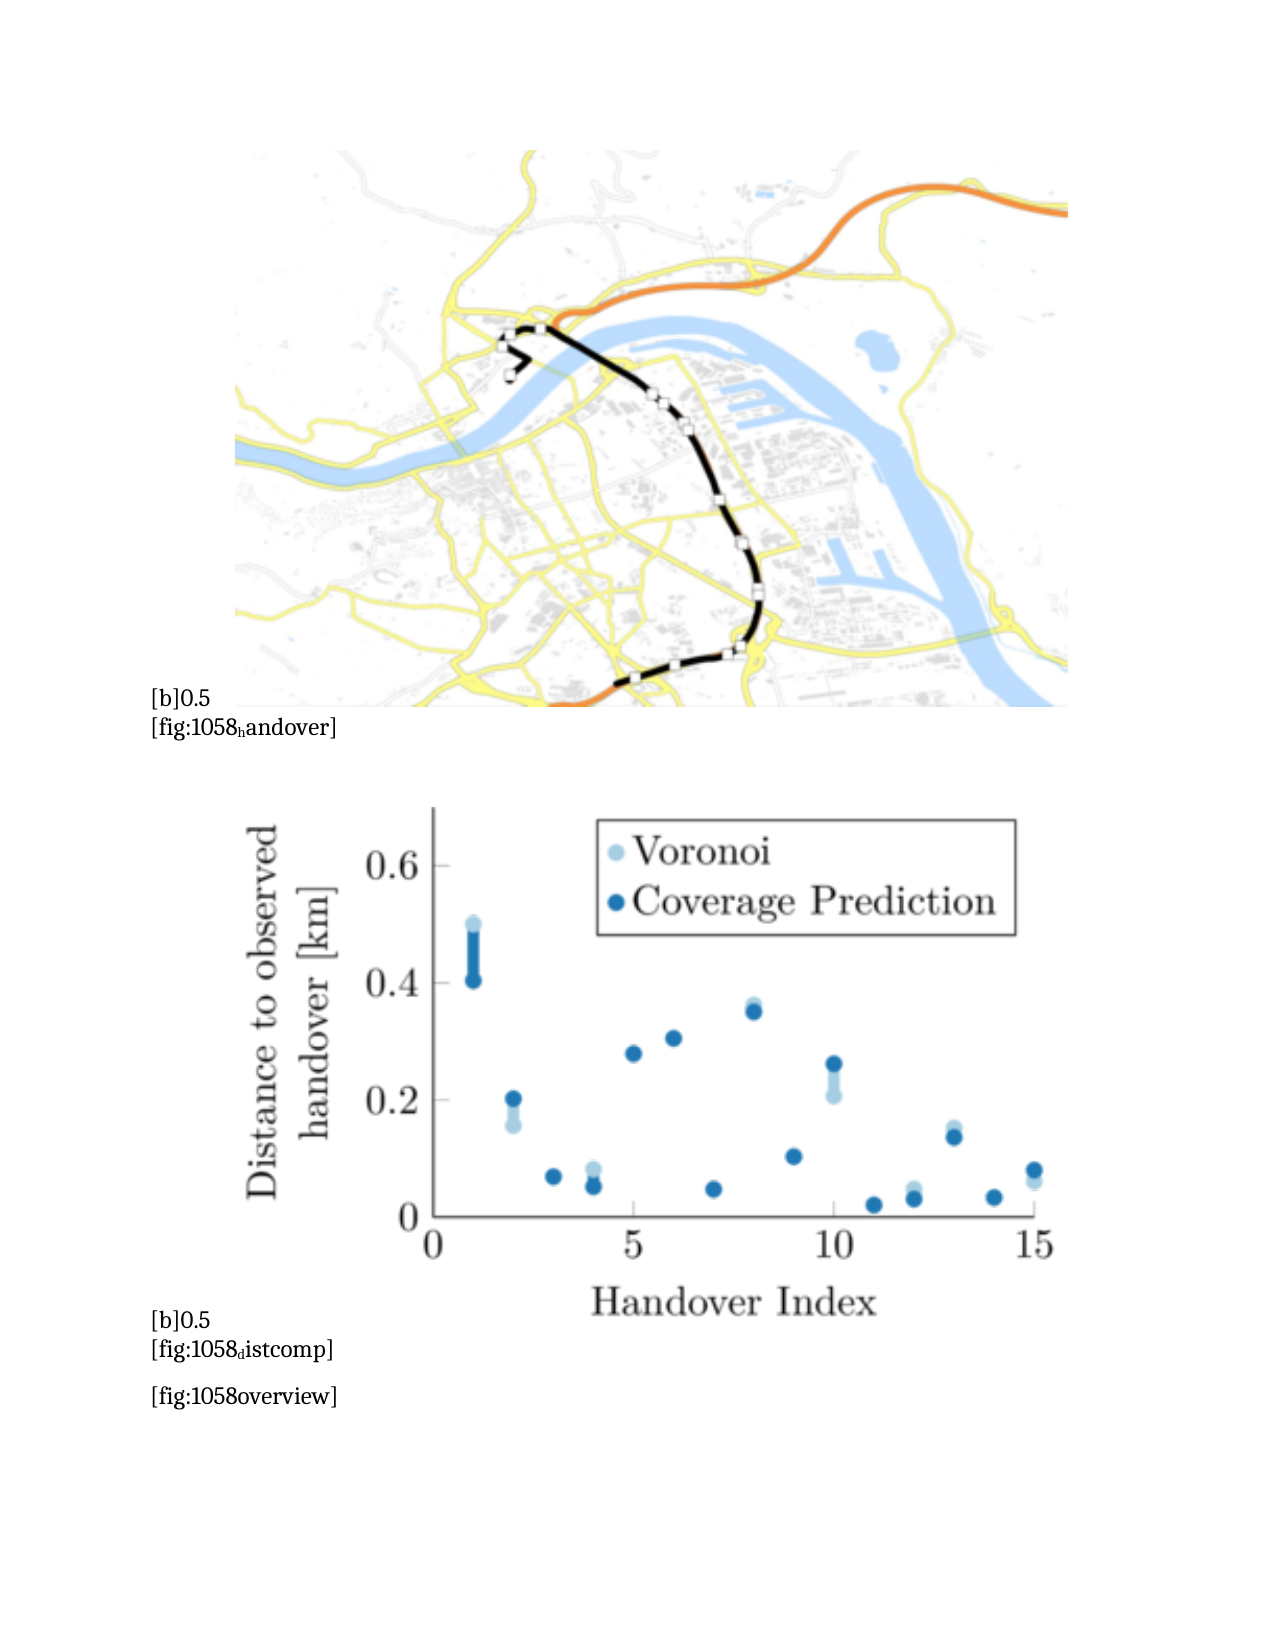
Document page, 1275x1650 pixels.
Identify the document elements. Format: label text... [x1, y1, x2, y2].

text [fig:1058overview] [150, 1382, 1125, 1411]
picture [234, 807, 1069, 1329]
picture [234, 150, 1069, 707]
